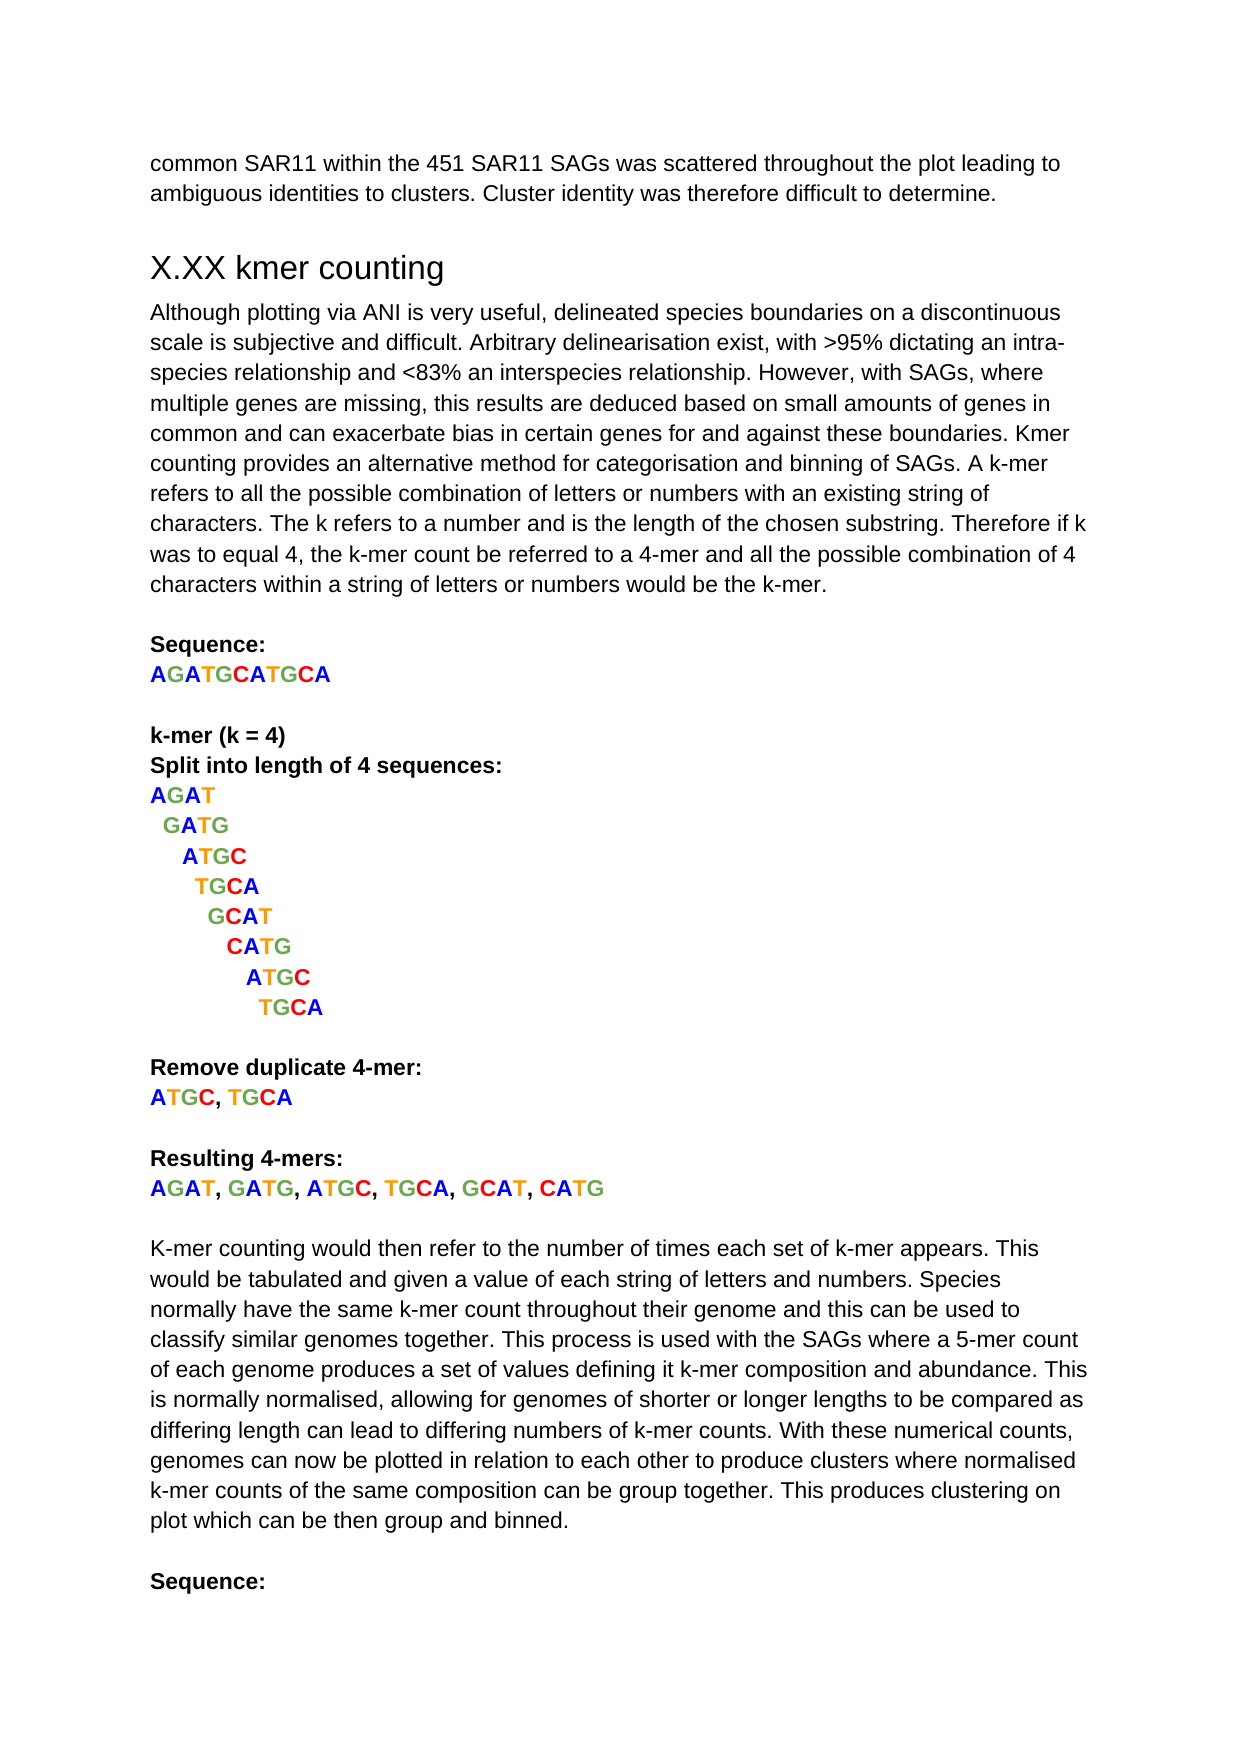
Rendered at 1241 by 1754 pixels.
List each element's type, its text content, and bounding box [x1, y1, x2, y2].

text ATGC [150, 963, 1090, 990]
subtitle X.XX kmer counting [150, 248, 1090, 286]
text GATG [150, 812, 1090, 839]
text TGCA [150, 994, 1090, 1020]
text Split into length of 4 sequences: [150, 752, 1090, 778]
text Remove duplicate 4-mer: [150, 1054, 1090, 1080]
text AGAT [150, 782, 1090, 808]
text GCAT [150, 903, 1090, 929]
text AGATGCATGCA [150, 661, 1090, 688]
text Although plotting via ANI is very useful, delineated species boundaries on a discontinuous scale is subjective and difficult. Arbitrary delinearisation exist, with >95% dictating an intra-species relationship and <83% an interspecies relationship. However, with SAGs, where multiple genes are missing, this results are deduced based on small amounts of genes in common and can exacerbate bias in certain genes for and against these boundaries. Kmer counting provides an alternative method for categorisation and binning of SAGs. A k-mer refers to all the possible combination of letters or numbers with an existing string of characters. The k refers to a number and is the length of the chosen substring. Therefore if k was to equal 4, the k-mer count be referred to a 4-mer and all the possible combination of 4 characters within a string of letters or numbers would be the k-mer. [150, 299, 1090, 597]
text AGAT, GATG, ATGC, TGCA, GCAT, CATG [150, 1175, 1090, 1201]
text CATG [150, 933, 1090, 959]
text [150, 150, 1090, 207]
text Sequence: [150, 631, 1090, 657]
text TGCA [150, 873, 1090, 899]
text Sequence: [150, 1568, 1090, 1594]
text ATGC [150, 843, 1090, 869]
text Resulting 4-mers: [150, 1145, 1090, 1171]
text K-mer counting would then refer to the number of times each set of k-mer appears. This would be tabulated and given a value of each string of letters and numbers. Species normally have the same k-mer count throughout their genome and this can be used to classify similar genomes together. This process is used with the SAGs where a 5-mer count of each genome produces a set of values defining it k-mer composition and abundance. This is normally normalised, allowing for genomes of shorter or longer lengths to be compared as differing length can lead to differing numbers of k-mer counts. With these numerical counts, genomes can now be plotted in relation to each other to produce clusters where normalised k-mer counts of the same composition can be group together. This produces clustering on plot which can be then group and binned. [150, 1235, 1090, 1533]
text ATGC, TGCA [150, 1084, 1090, 1111]
text k-mer (k = 4) [150, 722, 1090, 748]
